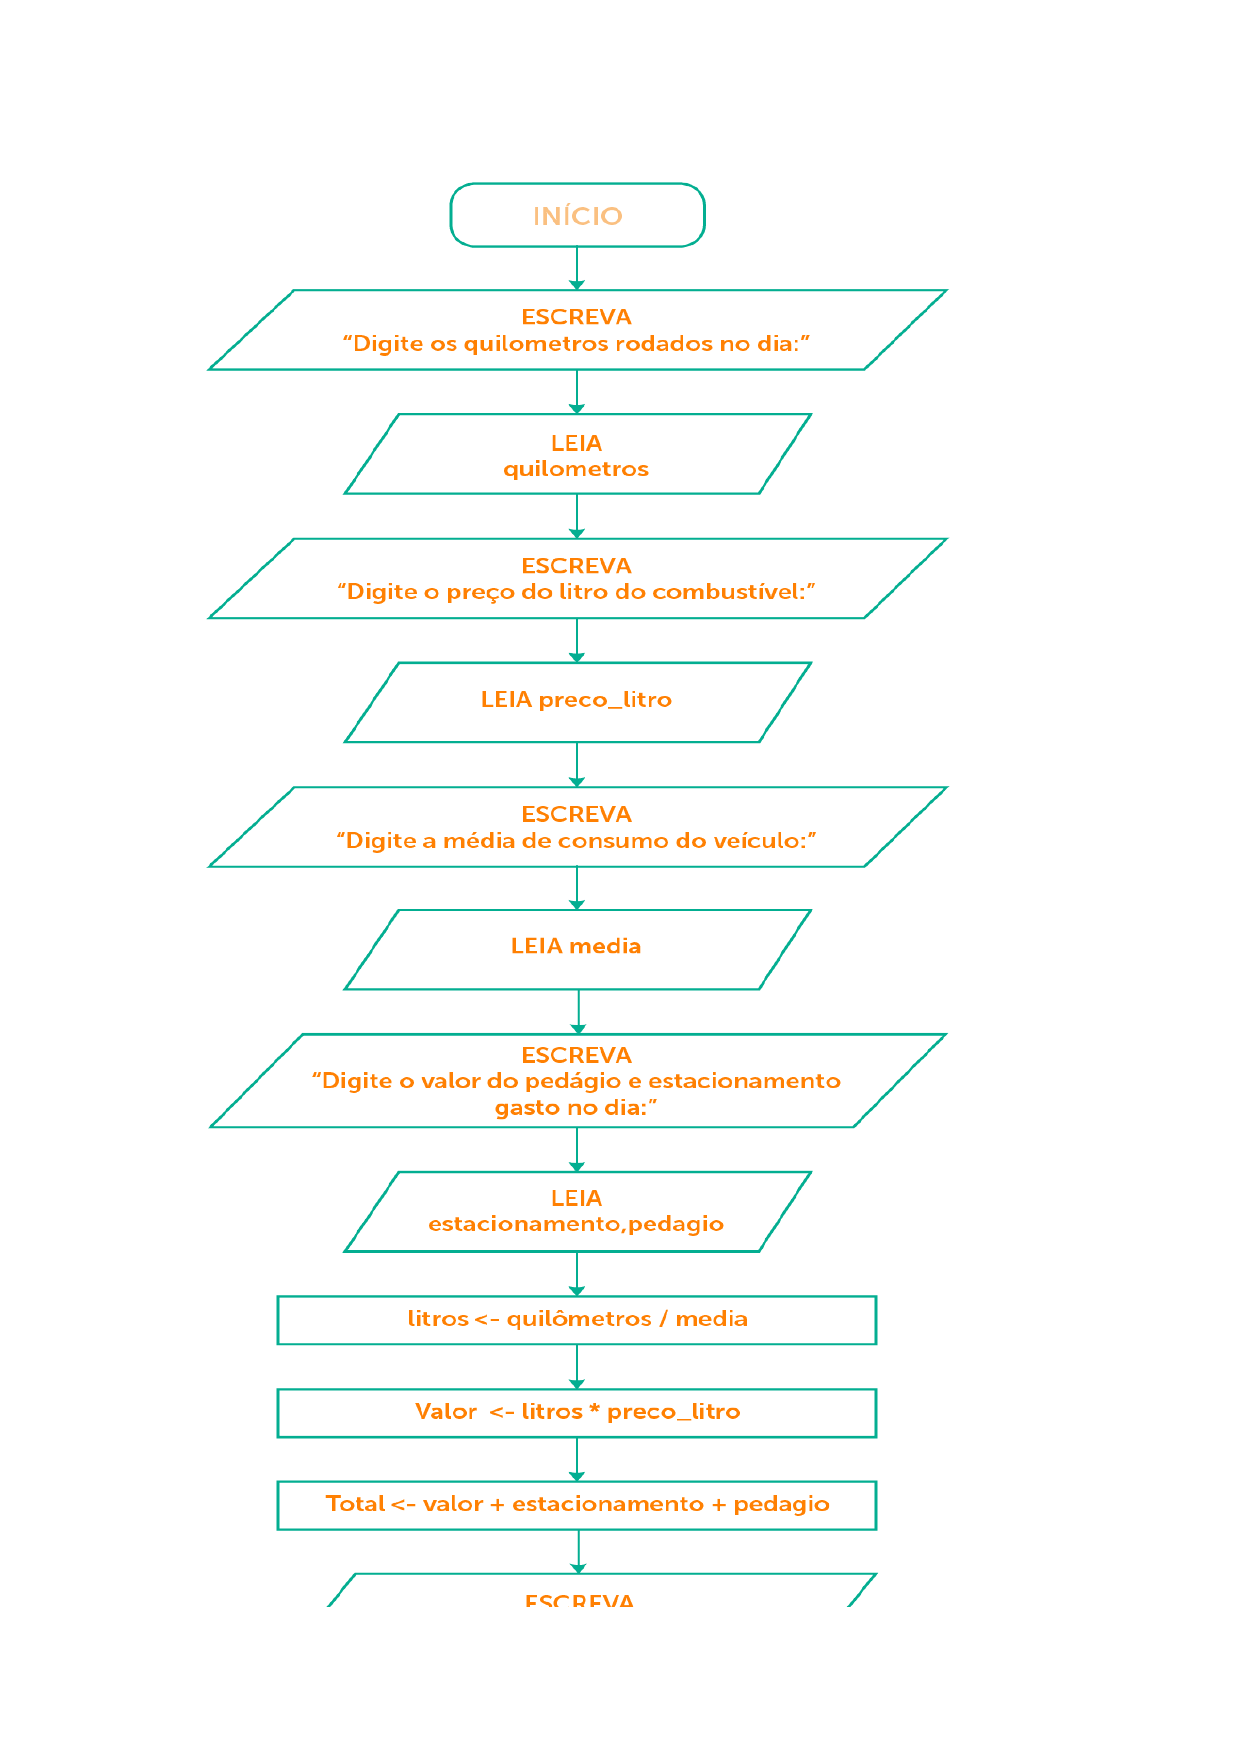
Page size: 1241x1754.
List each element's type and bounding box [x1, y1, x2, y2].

picture [177, 147, 975, 1607]
